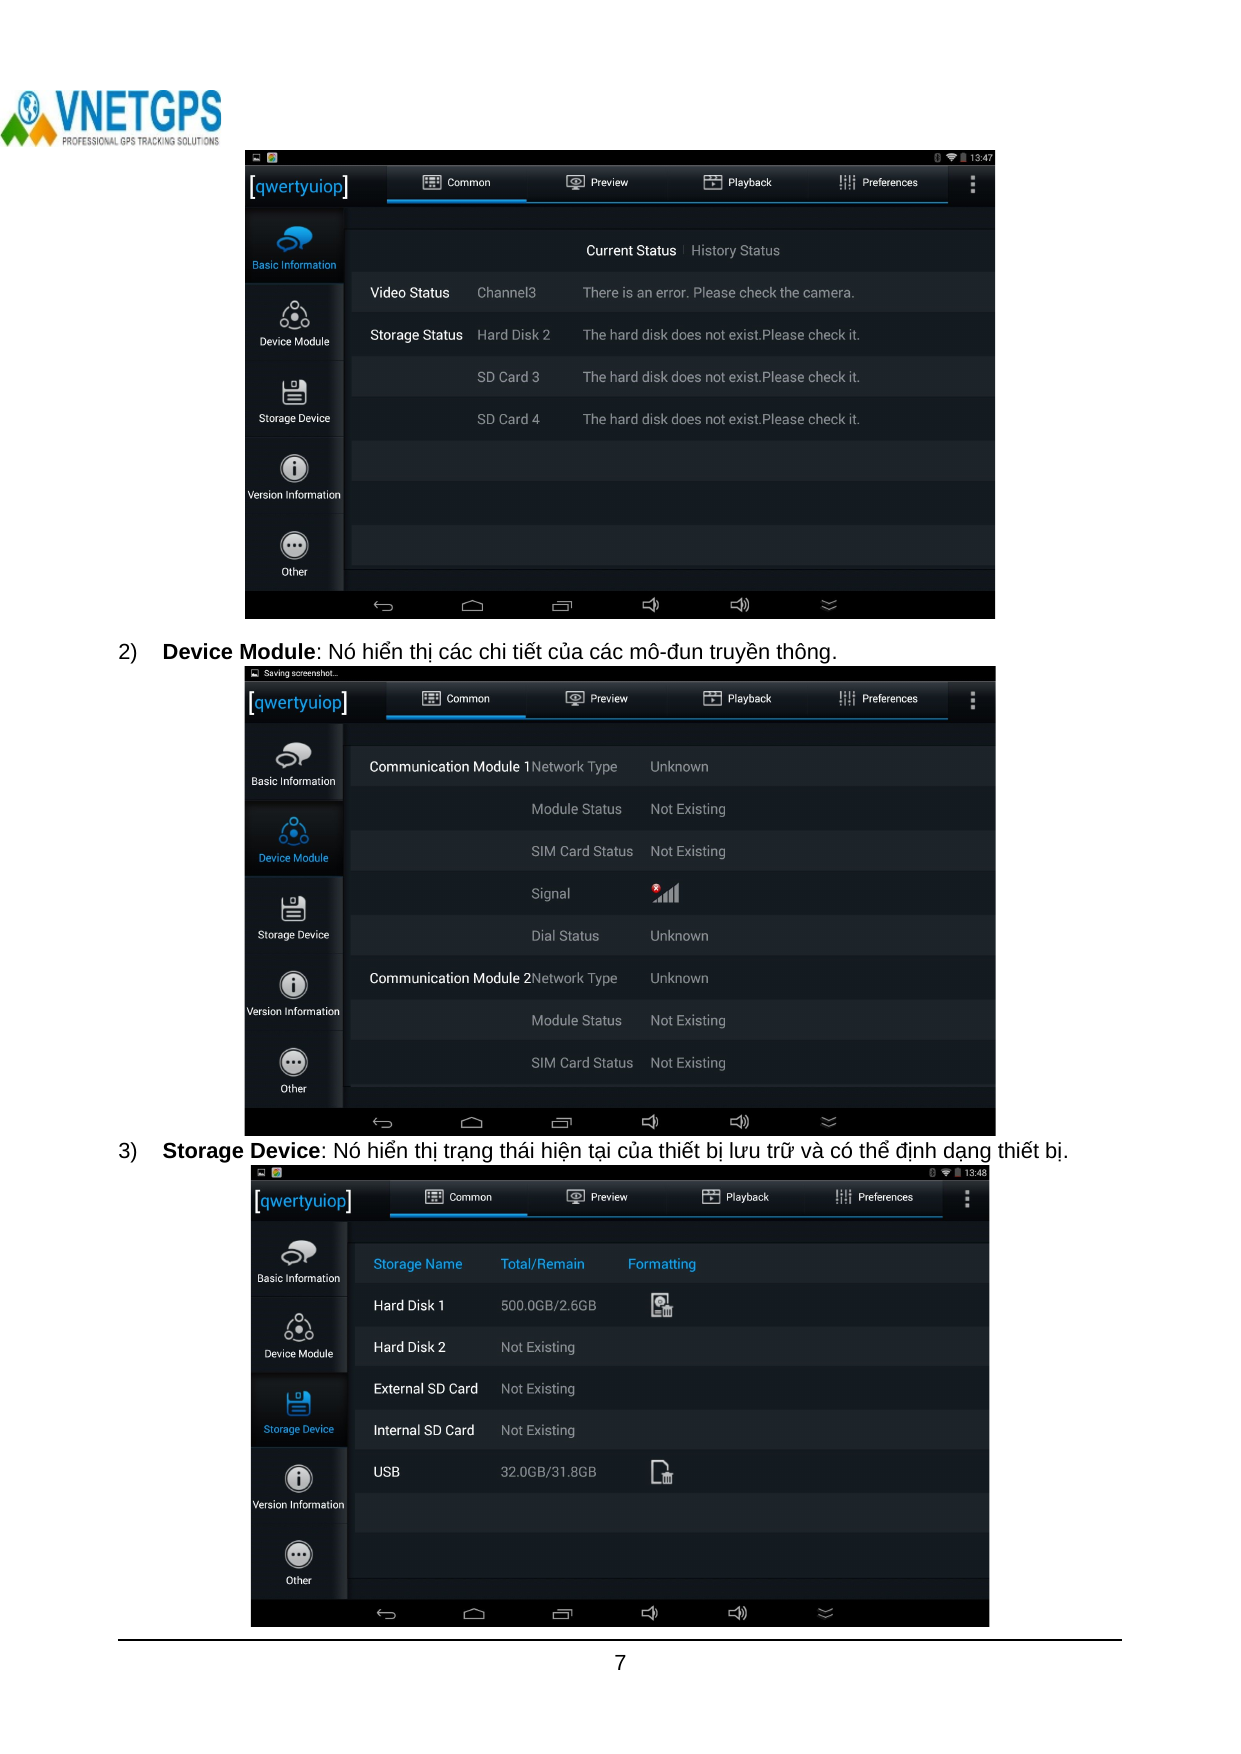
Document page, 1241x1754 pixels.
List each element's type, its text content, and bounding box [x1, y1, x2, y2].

picture [244, 666, 996, 1136]
picture [250, 1165, 990, 1627]
list Device Module: Nó hiển thị các chi tiết của các mô-đun truyền thông. [118, 639, 1129, 664]
picture [0, 90, 222, 147]
picture [245, 150, 996, 619]
list Storage Device: Nó hiển thị trạng thái hiện tại của thiết bị lưu trữ và có thể định dạng thiết bị. [118, 1138, 1129, 1163]
